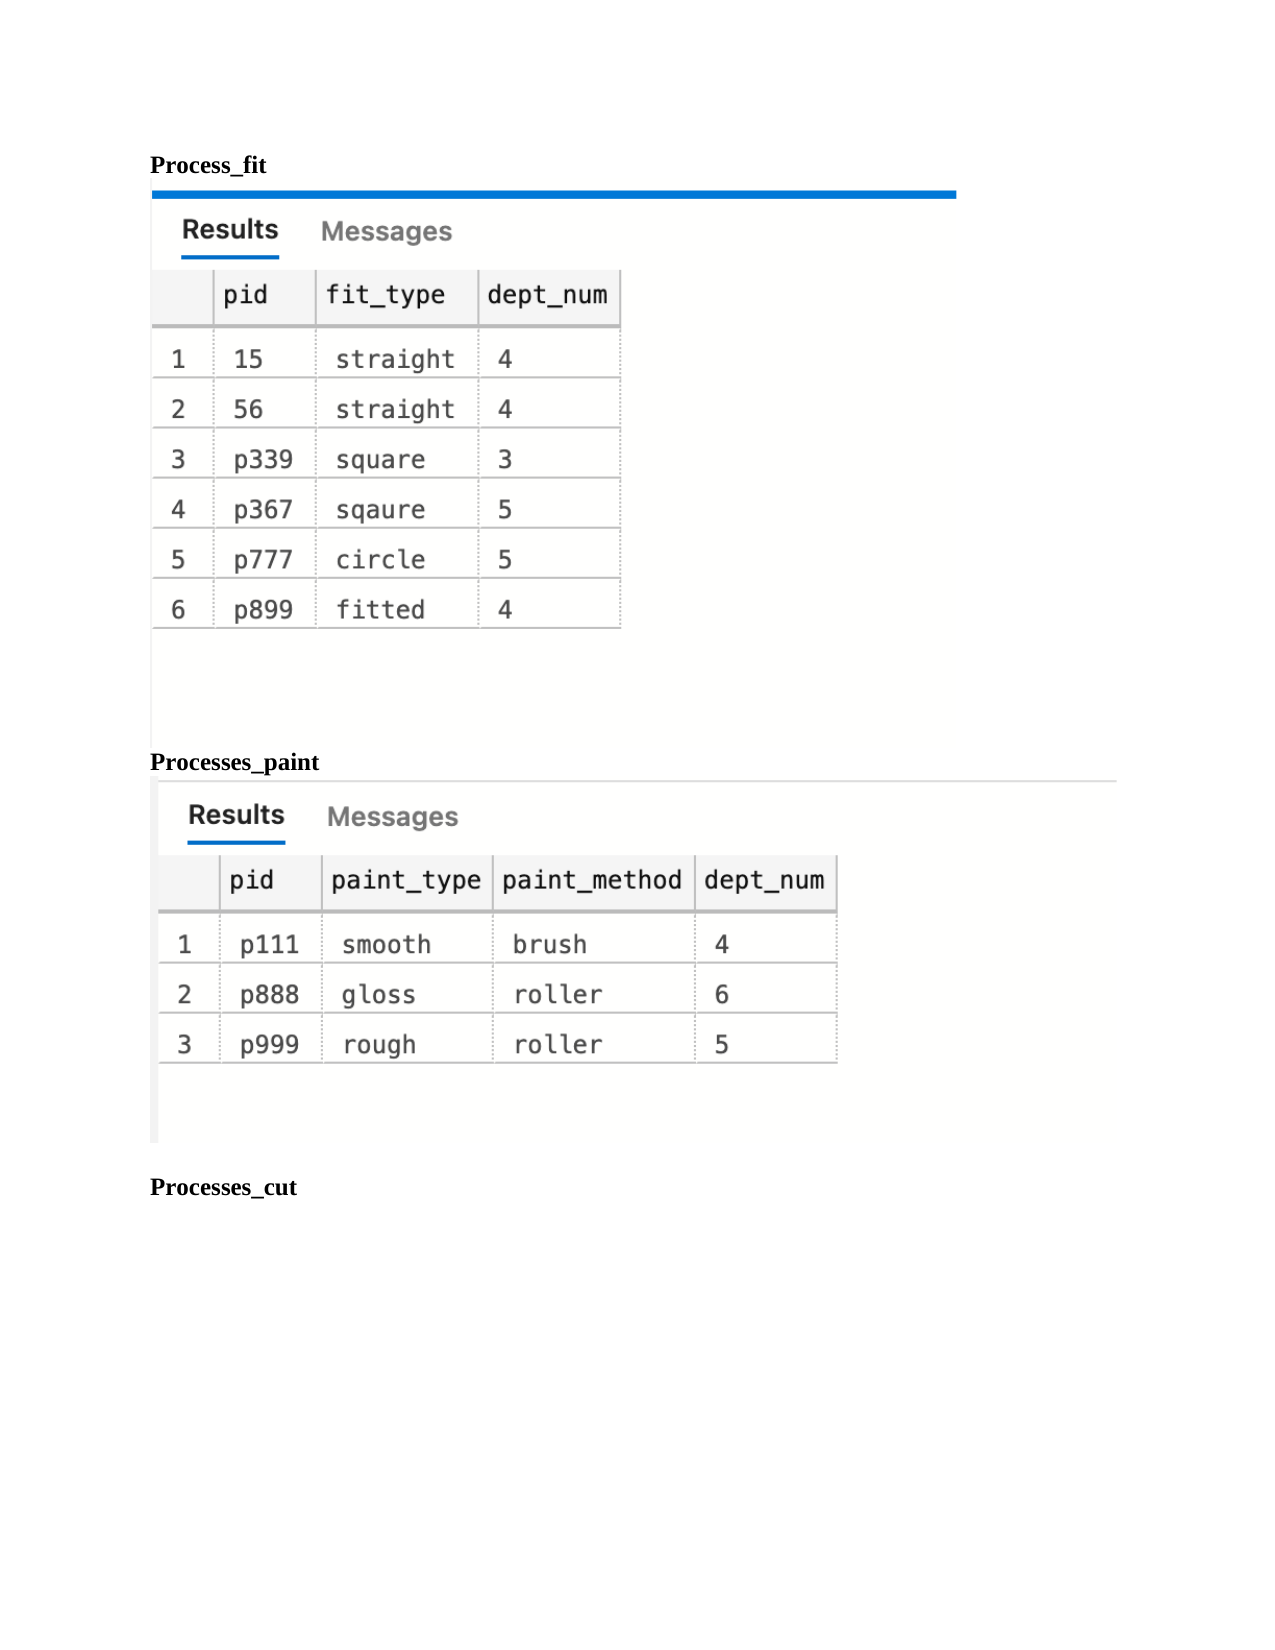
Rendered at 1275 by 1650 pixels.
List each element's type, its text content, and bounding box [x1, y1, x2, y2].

text Processes_paint [150, 747, 1125, 776]
picture [150, 776, 1117, 1143]
text Process_fit [150, 150, 1125, 179]
picture [150, 178, 957, 748]
text Processes_cut [150, 1172, 1125, 1200]
